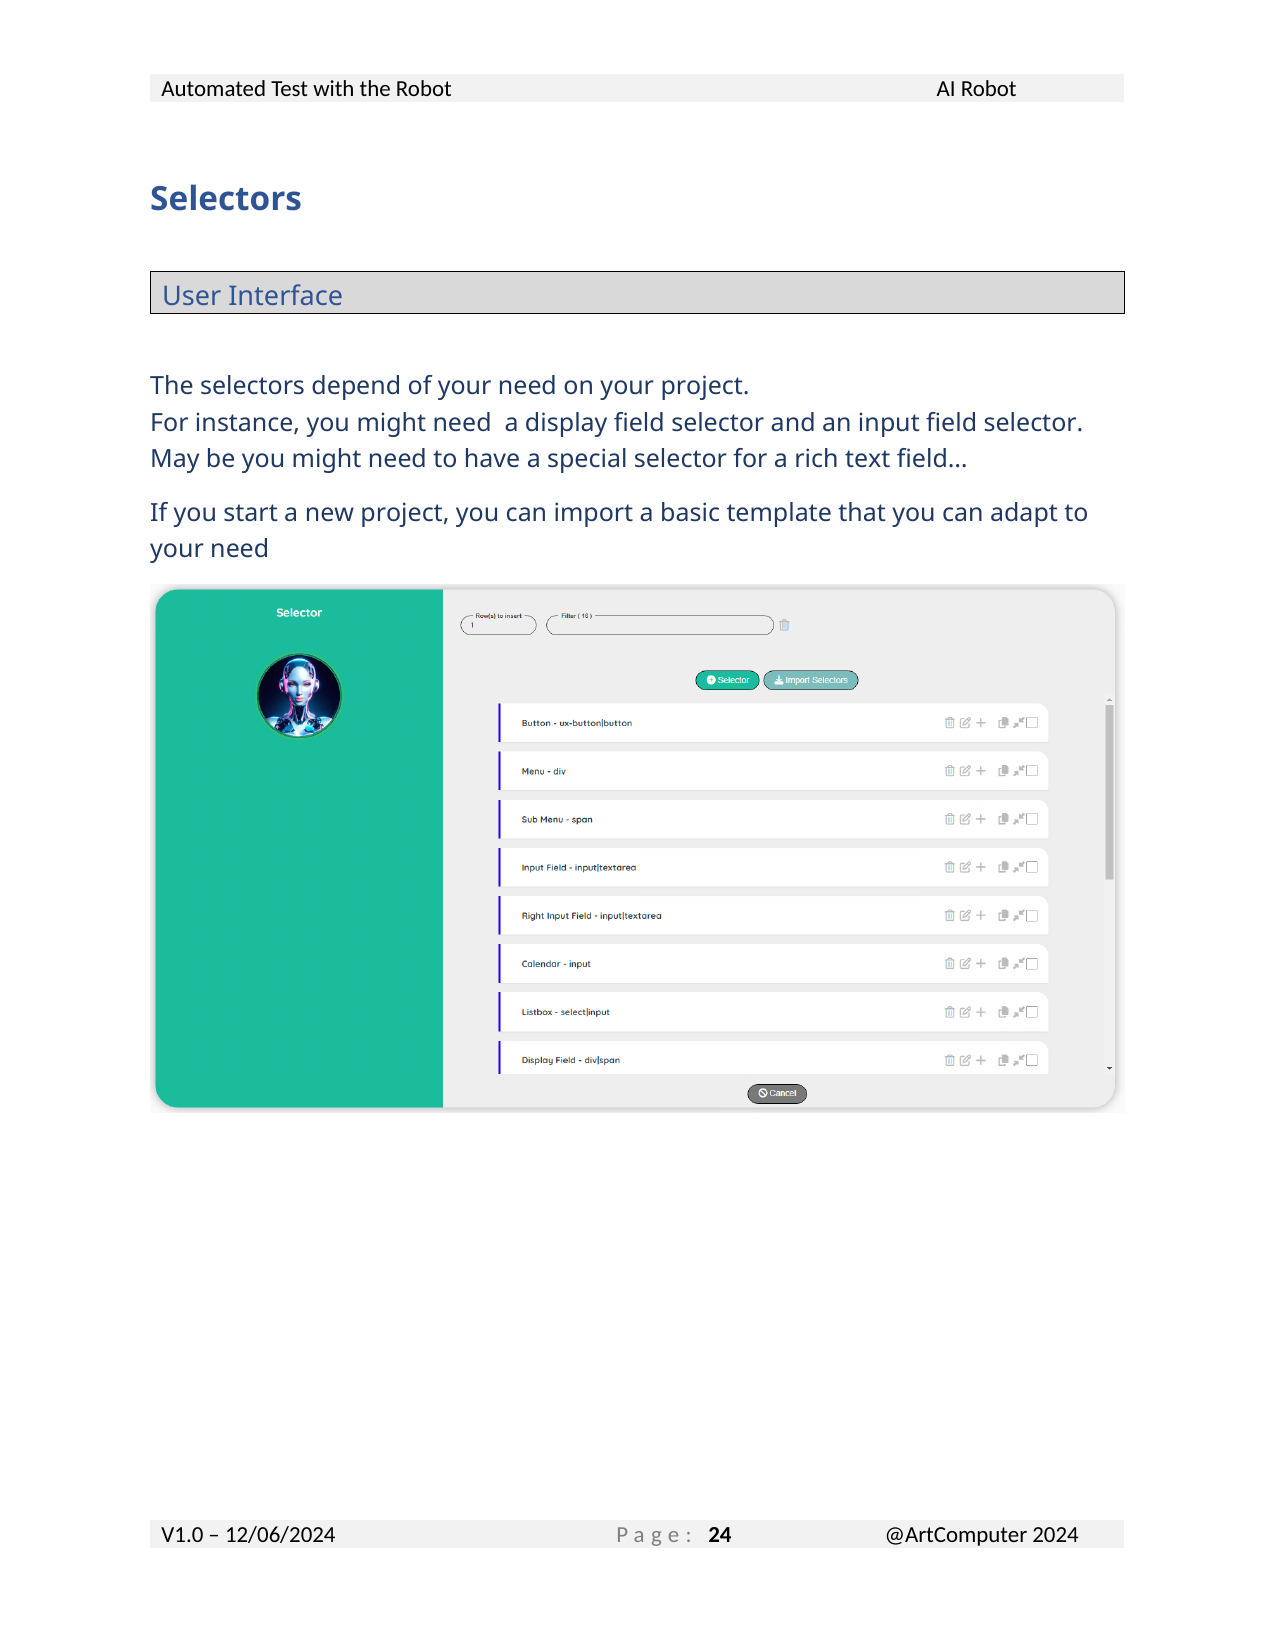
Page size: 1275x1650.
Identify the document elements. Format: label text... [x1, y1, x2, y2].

text If you start a new project, you can import a basic template that you can adapt to your need [150, 494, 1125, 565]
table_header User Interface [151, 272, 1124, 313]
picture [150, 584, 1125, 1113]
subtitle Selectors [150, 175, 1125, 220]
text The selectors depend of your need on your project. For instance, you might need a display field selector and an input field selector. May be you might need to have a special selector for a rich text field… [150, 367, 1125, 475]
